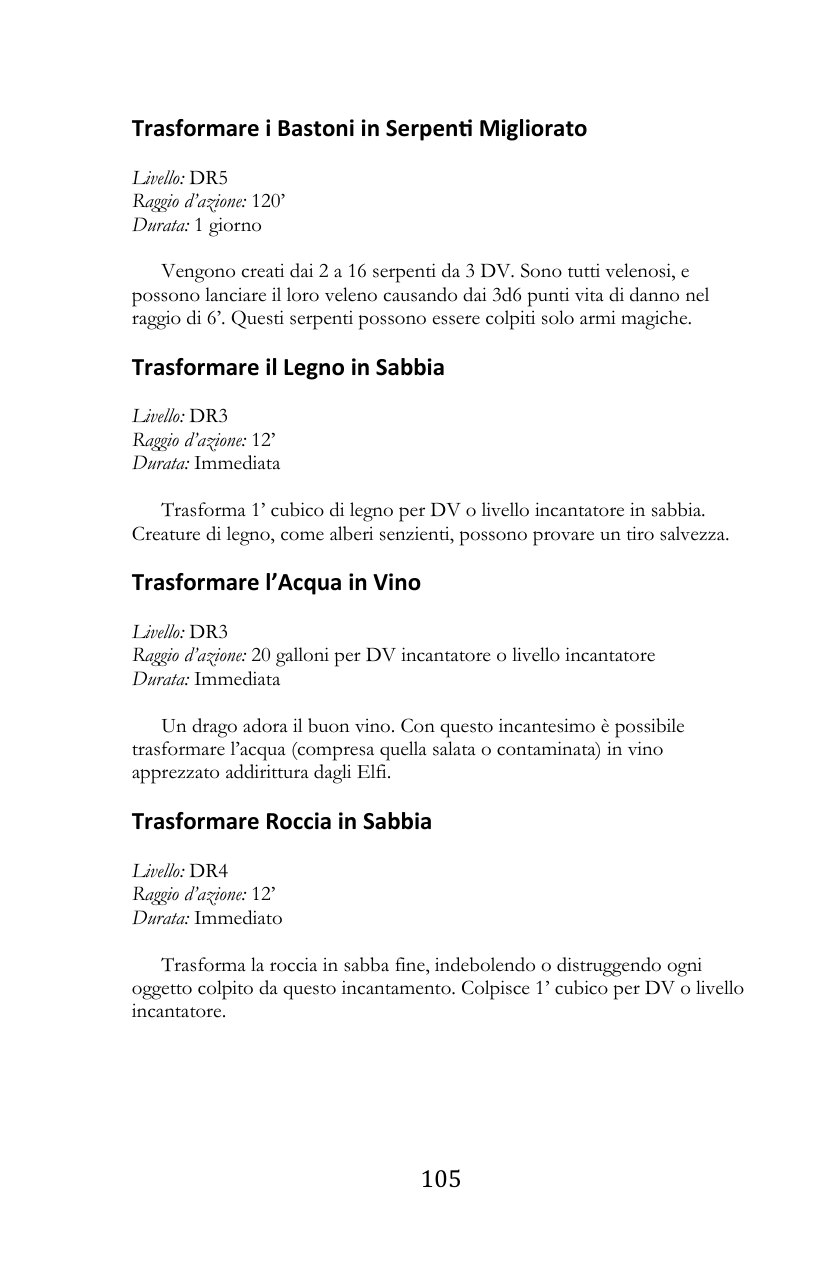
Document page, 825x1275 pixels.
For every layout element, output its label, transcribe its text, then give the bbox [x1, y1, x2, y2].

text Un drago adora il buon vino. Con questo incantesimo è possibile trasformare l’acqua (compresa quella salata o contaminata) in vino apprezzato addirittura dagli Elfi. [132, 714, 750, 784]
subtitle Trasformare Roccia in Sabbia [132, 805, 750, 836]
text Livello: DR3 Raggio d’azione: 20 galloni per DV incantatore o livello incantatore Durata: Immediata [132, 620, 750, 714]
text Trasforma la roccia in sabba fine, indebolendo o distruggendo ogni oggetto colpito da questo incantamento. Colpisce 1’ cubico per DV o livello incantatore. [132, 953, 750, 1023]
text Trasforma 1’ cubico di legno per DV o livello incantatore in sabbia. Creature di legno, come alberi senzienti, possono provare un tiro salvezza. [132, 499, 750, 546]
text Livello: DR5 Raggio d’azione: 120’ Durata: 1 giorno [132, 166, 750, 260]
text Livello: DR3 Raggio d’azione: 12’ Durata: Immediata [132, 405, 750, 499]
subtitle Trasformare il Legno in Sabbia [132, 351, 750, 382]
text Vengono creati dai 2 a 16 serpenti da 3 DV. Sono tutti velenosi, e possono lanciare il loro veleno causando dai 3d6 punti vita di danno nel raggio di 6’. Questi serpenti possono essere colpiti solo armi magiche. [132, 260, 750, 330]
subtitle Trasformare i Bastoni in Serpenti Migliorato [132, 112, 750, 143]
text Livello: DR4 Raggio d’azione: 12’ Durata: Immediato [132, 859, 750, 953]
subtitle Trasformare l’Acqua in Vino [132, 566, 750, 597]
